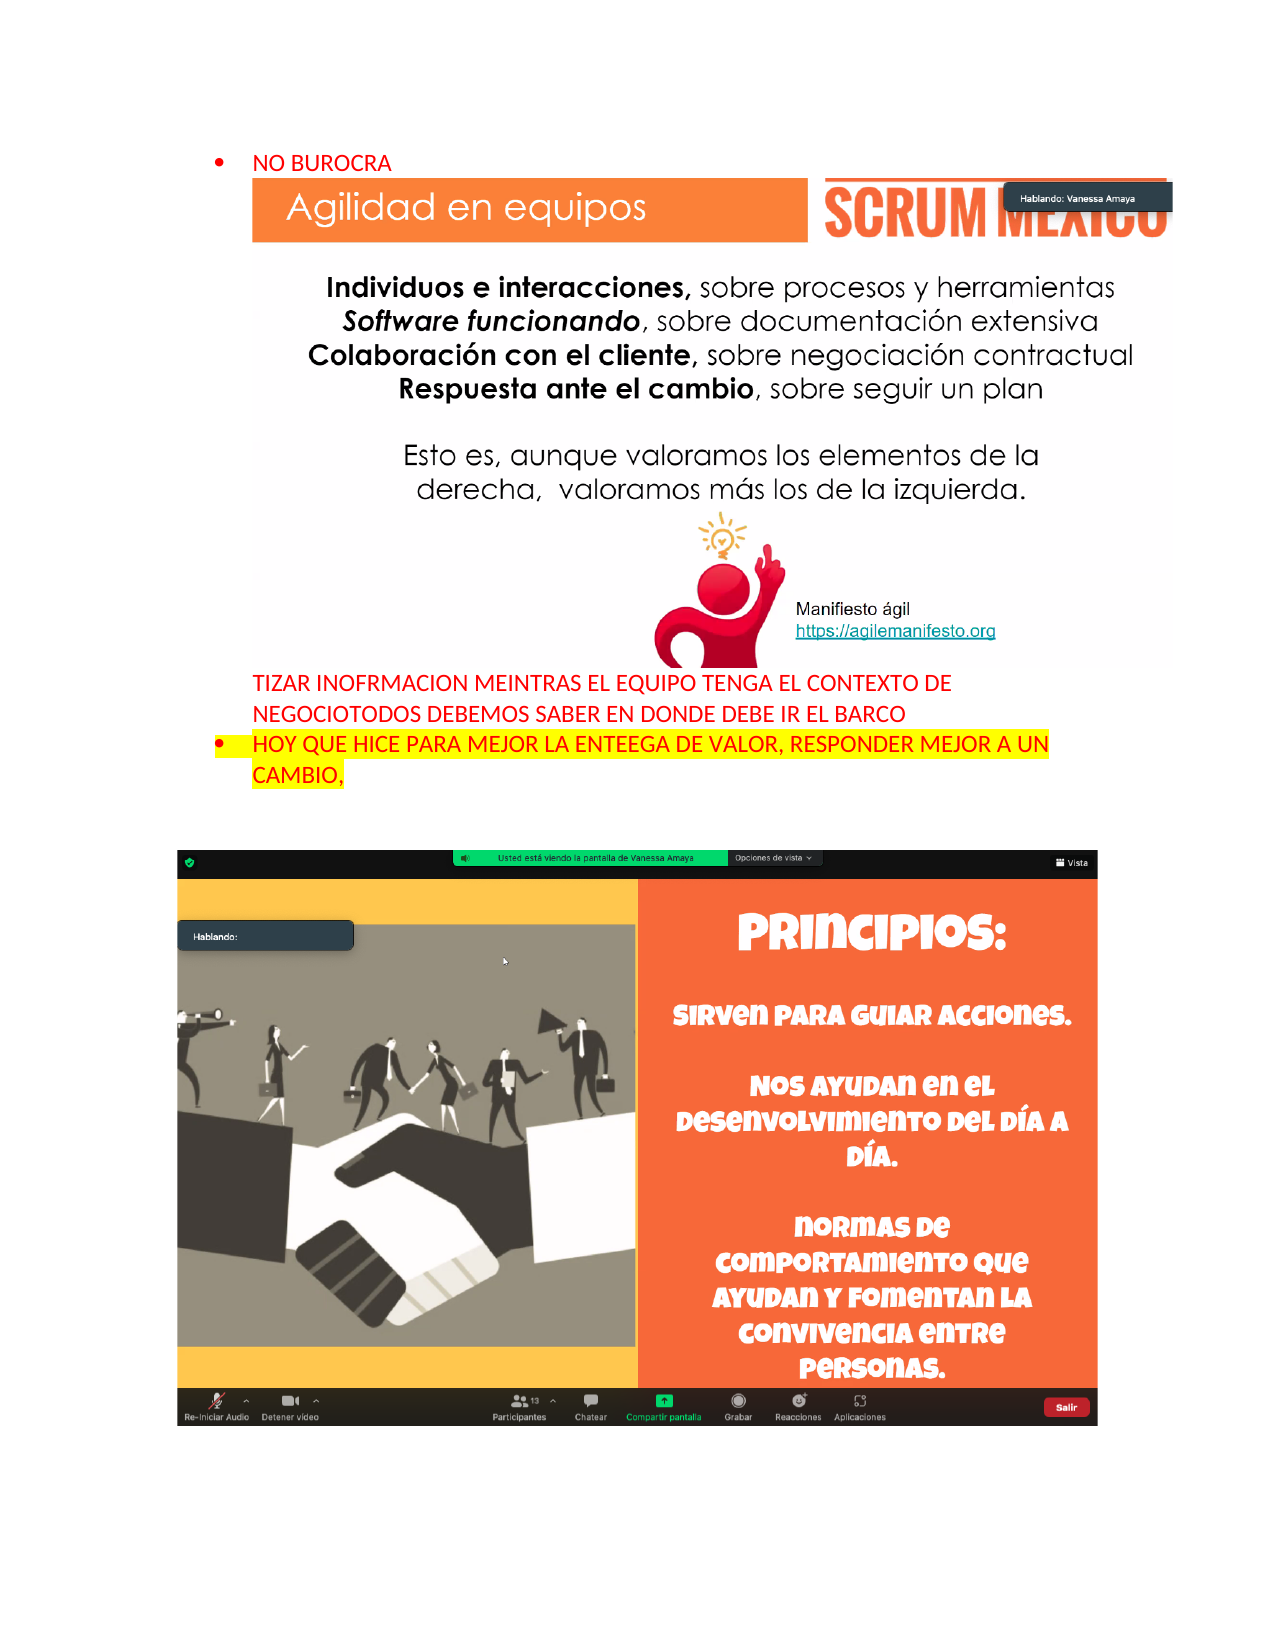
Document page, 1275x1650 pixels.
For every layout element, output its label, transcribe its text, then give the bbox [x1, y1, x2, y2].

picture [177, 850, 1098, 1426]
picture [252, 178, 1173, 668]
list HOY QUE HICE PARA MEJOR LA ENTEEGA DE VALOR, RESPONDER MEJOR A UN CAMBIO, [215, 728, 1098, 789]
